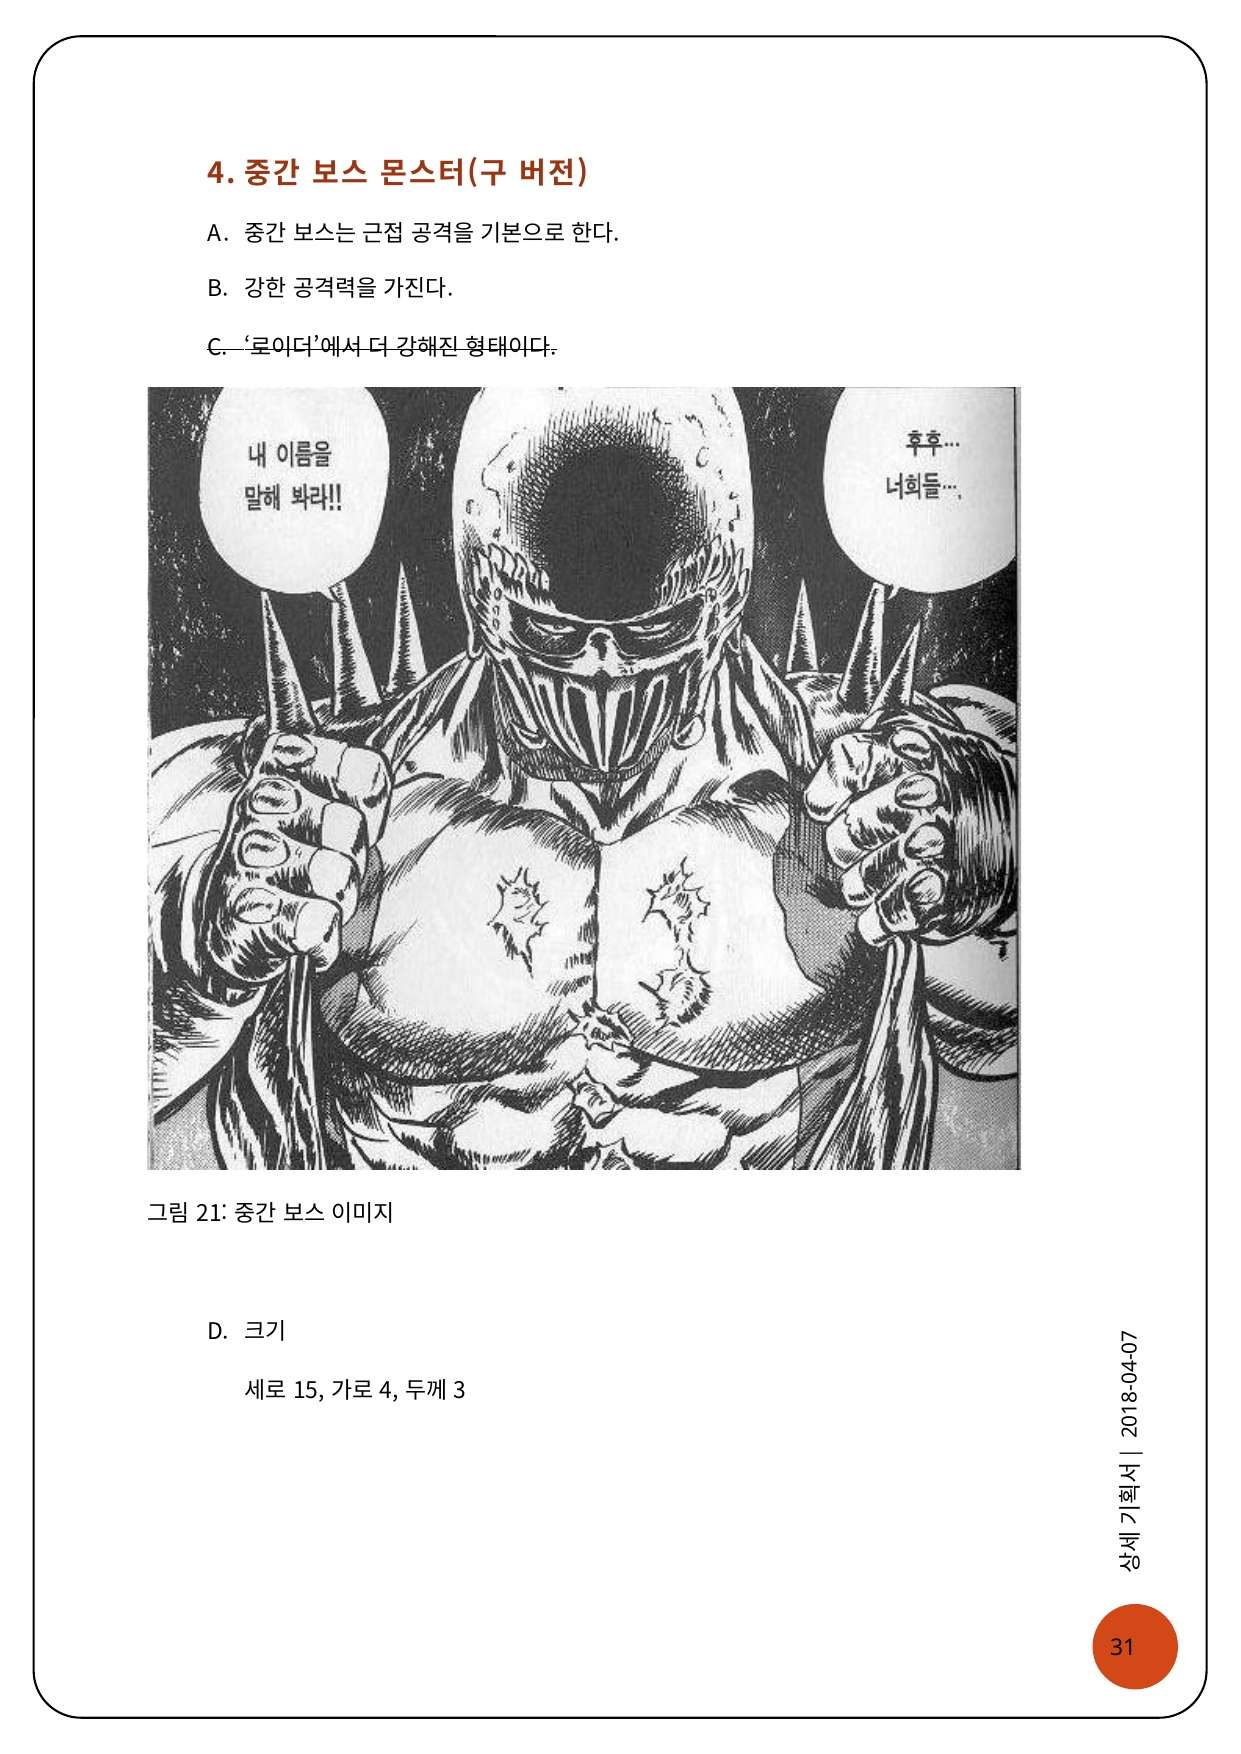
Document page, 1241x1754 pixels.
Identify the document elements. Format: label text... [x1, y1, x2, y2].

list 중간 보스는 근접 공격을 기본으로 한다. [207, 215, 1092, 248]
list 크기 [207, 1313, 1092, 1346]
list ‘로이더’에서 더 강해진 형태이다. [207, 329, 1092, 362]
text 그림 21: 중간 보스 이미지 [148, 1195, 1092, 1228]
list 세로 15, 가로 4, 두께 3 [244, 1372, 1092, 1405]
list 중간 보스 몬스터(구 버전) [207, 150, 1092, 192]
picture [147, 387, 1022, 1170]
list 강한 공격력을 가진다. [207, 270, 1092, 303]
